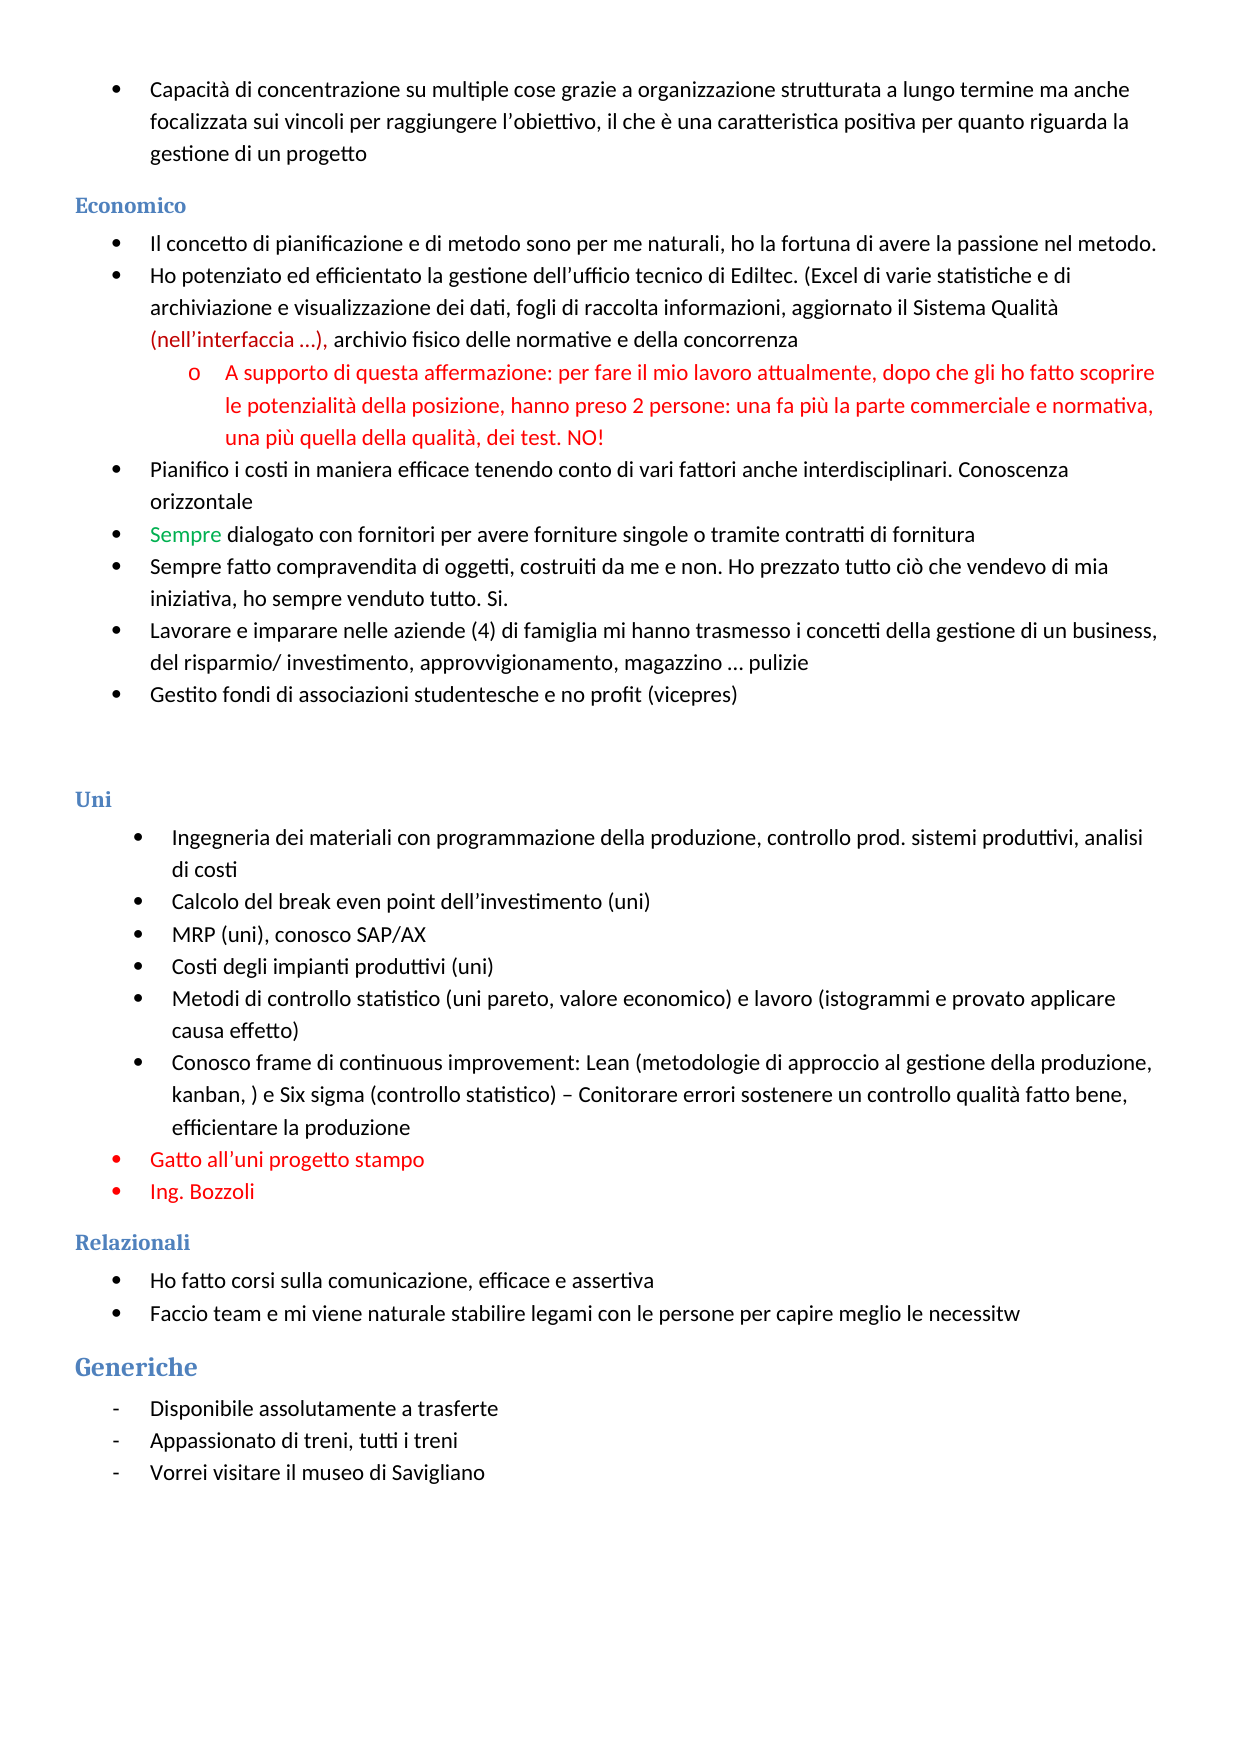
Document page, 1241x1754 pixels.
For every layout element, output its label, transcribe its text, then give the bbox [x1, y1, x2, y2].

subtitle Uni [75, 787, 1165, 813]
list Ho fatto corsi sulla comunicazione, efficace e assertiva [112, 1267, 1165, 1295]
list Pianifico i costi in maniera efficace tenendo conto di vari fattori anche interdisciplinari. Conoscenza orizzontale [112, 455, 1165, 516]
list Ingegneria dei materiali con programmazione della produzione, controllo prod. sistemi produttivi, analisi di costi [134, 823, 1165, 883]
list Il concetto di pianificazione e di metodo sono per me naturali, ho la fortuna di avere la passione nel metodo. [112, 229, 1165, 257]
list Gestito fondi di associazioni studentesche e no profit (vicepres) [112, 681, 1165, 709]
subtitle Generiche [75, 1352, 1165, 1383]
list Costi degli impianti produttivi (uni) [134, 952, 1165, 980]
list Disponibile assolutamente a trasferte [112, 1394, 1165, 1422]
list Lavorare e imparare nelle aziende (4) di famiglia mi hanno trasmesso i concetti della gestione di un business, del risparmio/ investimento, approvvigionamento, magazzino … pulizie [112, 616, 1165, 676]
list Vorrei visitare il museo di Savigliano [112, 1458, 1165, 1486]
subtitle Economico [75, 192, 1165, 219]
list Metodi di controllo statistico (uni pareto, valore economico) e lavoro (istogrammi e provato applicare causa effetto) [134, 984, 1165, 1044]
list Capacità di concentrazione su multiple cose grazie a organizzazione strutturata a lungo termine ma anche focalizzata sui vincoli per raggiungere l’obiettivo, il che è una caratteristica positiva per quanto riguarda la gestione di un progetto [112, 75, 1165, 167]
list Calcolo del break even point dell’investimento (uni) [134, 887, 1165, 916]
list Sempre dialogato con fornitori per avere forniture singole o tramite contratti di fornitura [112, 520, 1165, 548]
list Sempre fatto compravendita di oggetti, costruiti da me e non. Ho prezzato tutto ciò che vendevo di mia iniziativa, ho sempre venduto tutto. Si. [112, 552, 1165, 612]
list A supporto di questa affermazione: per fare il mio lavoro attualmente, dopo che gli ho fatto scoprire le potenzialità della posizione, hanno preso 2 persone: una fa più la parte commerciale e normativa, una più quella della qualità, dei test. NO! [187, 358, 1165, 451]
list Ho potenziato ed efficientato la gestione dell’ufficio tecnico di Ediltec. (Excel di varie statistiche e di archiviazione e visualizzazione dei dati, fogli di raccolta informazioni, aggiornato il Sistema Qualità (nell’interfaccia …), archivio fisico delle normative e della concorrenza [112, 261, 1165, 353]
list Conosco frame di continuous improvement: Lean (metodologie di approccio al gestione della produzione, kanban, ) e Six sigma (controllo statistico) – Conitorare errori sostenere un controllo qualità fatto bene, efficientare la produzione [134, 1048, 1165, 1141]
list Faccio team e mi viene naturale stabilire legami con le persone per capire meglio le necessitw [112, 1299, 1165, 1327]
list Gatto all’uni progetto stampo [112, 1145, 1165, 1173]
subtitle Relazionali [75, 1230, 1165, 1257]
list Ing. Bozzoli [112, 1177, 1165, 1205]
list Appassionato di treni, tutti i treni [112, 1426, 1165, 1454]
list MRP (uni), conosco SAP/AX [134, 920, 1165, 948]
